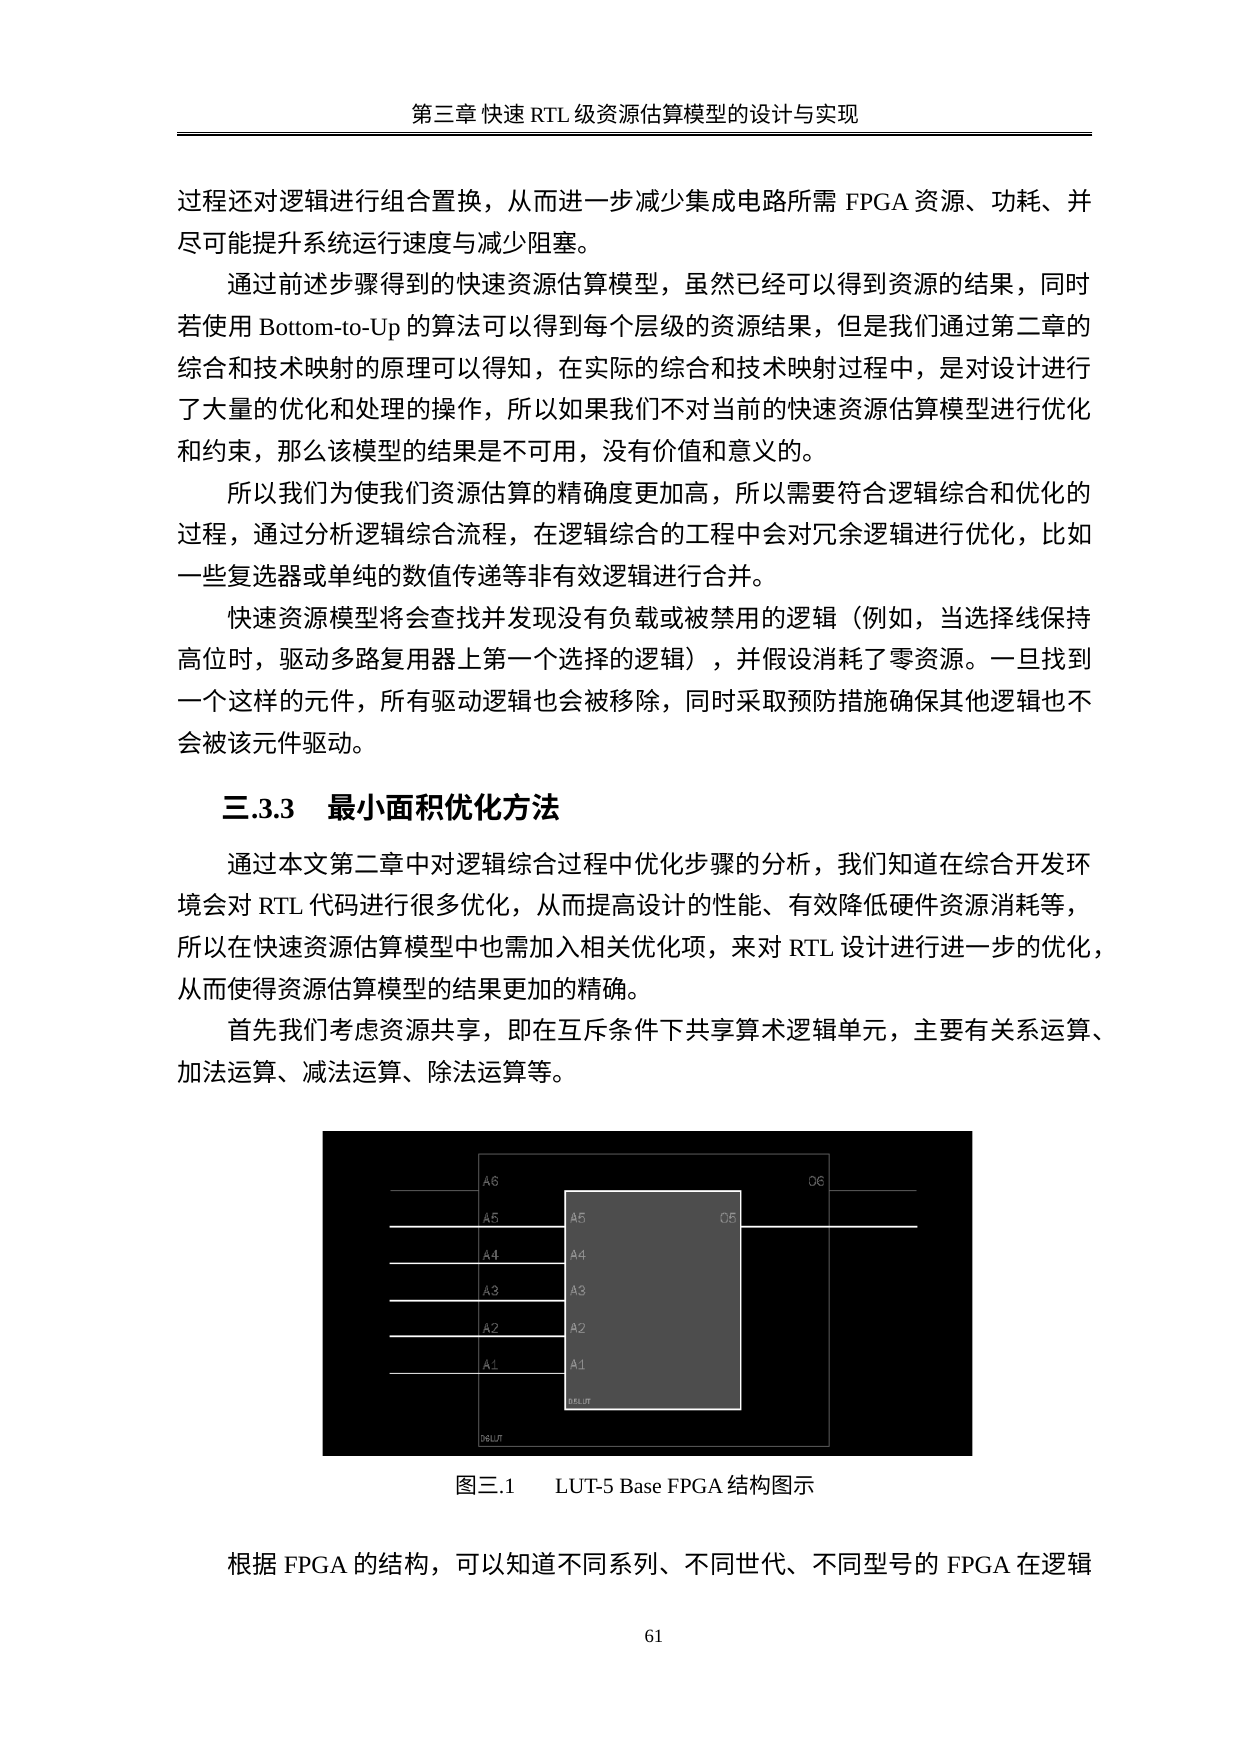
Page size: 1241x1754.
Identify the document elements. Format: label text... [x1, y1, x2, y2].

text 通过前述步骤得到的快速资源估算模型，虽然已经可以得到资源的结果，同时若使用Bottom-to-Up的算法可以得到每个层级的资源结果，但是我们通过第二章的综合和技术映射的原理可以得知，在实际的综合和技术映射过程中，是对设计进行了大量的优化和处理的操作，所以如果我们不对当前的快速资源估算模型进行优化和约束，那么该模型的结果是不可用，没有价值和意义的。 [177, 261, 1092, 469]
text LUT-5 Base FPGA结构图示 [177, 1468, 1092, 1499]
picture [322, 1131, 973, 1456]
text 快速资源模型将会查找并发现没有负载或被禁用的逻辑（例如，当选择线保持高位时，驱动多路复用器上第一个选择的逻辑），并假设消耗了零资源。一旦找到一个这样的元件，所有驱动逻辑也会被移除，同时采取预防措施确保其他逻辑也不会被该元件驱动。 [177, 594, 1092, 761]
text 首先我们考虑资源共享，即在互斥条件下共享算术逻辑单元，主要有关系运算、加法运算、减法运算、除法运算等。 [177, 1006, 1092, 1090]
text 通过本文第二章中对逻辑综合过程中优化步骤的分析，我们知道在综合开发环境会对RTL代码进行很多优化，从而提高设计的性能、有效降低硬件资源消耗等，所以在快速资源估算模型中也需加入相关优化项，来对RTL设计进行进一步的优化，从而使得资源估算模型的结果更加的精确。 [177, 840, 1092, 1006]
text 所以我们为使我们资源估算的精确度更加高，所以需要符合逻辑综合和优化的过程，通过分析逻辑综合流程，在逻辑综合的工程中会对冗余逻辑进行优化，比如一些复选器或单纯的数值传递等非有效逻辑进行合并。 [177, 469, 1092, 594]
subtitle 最小面积优化方法 [222, 786, 1092, 827]
